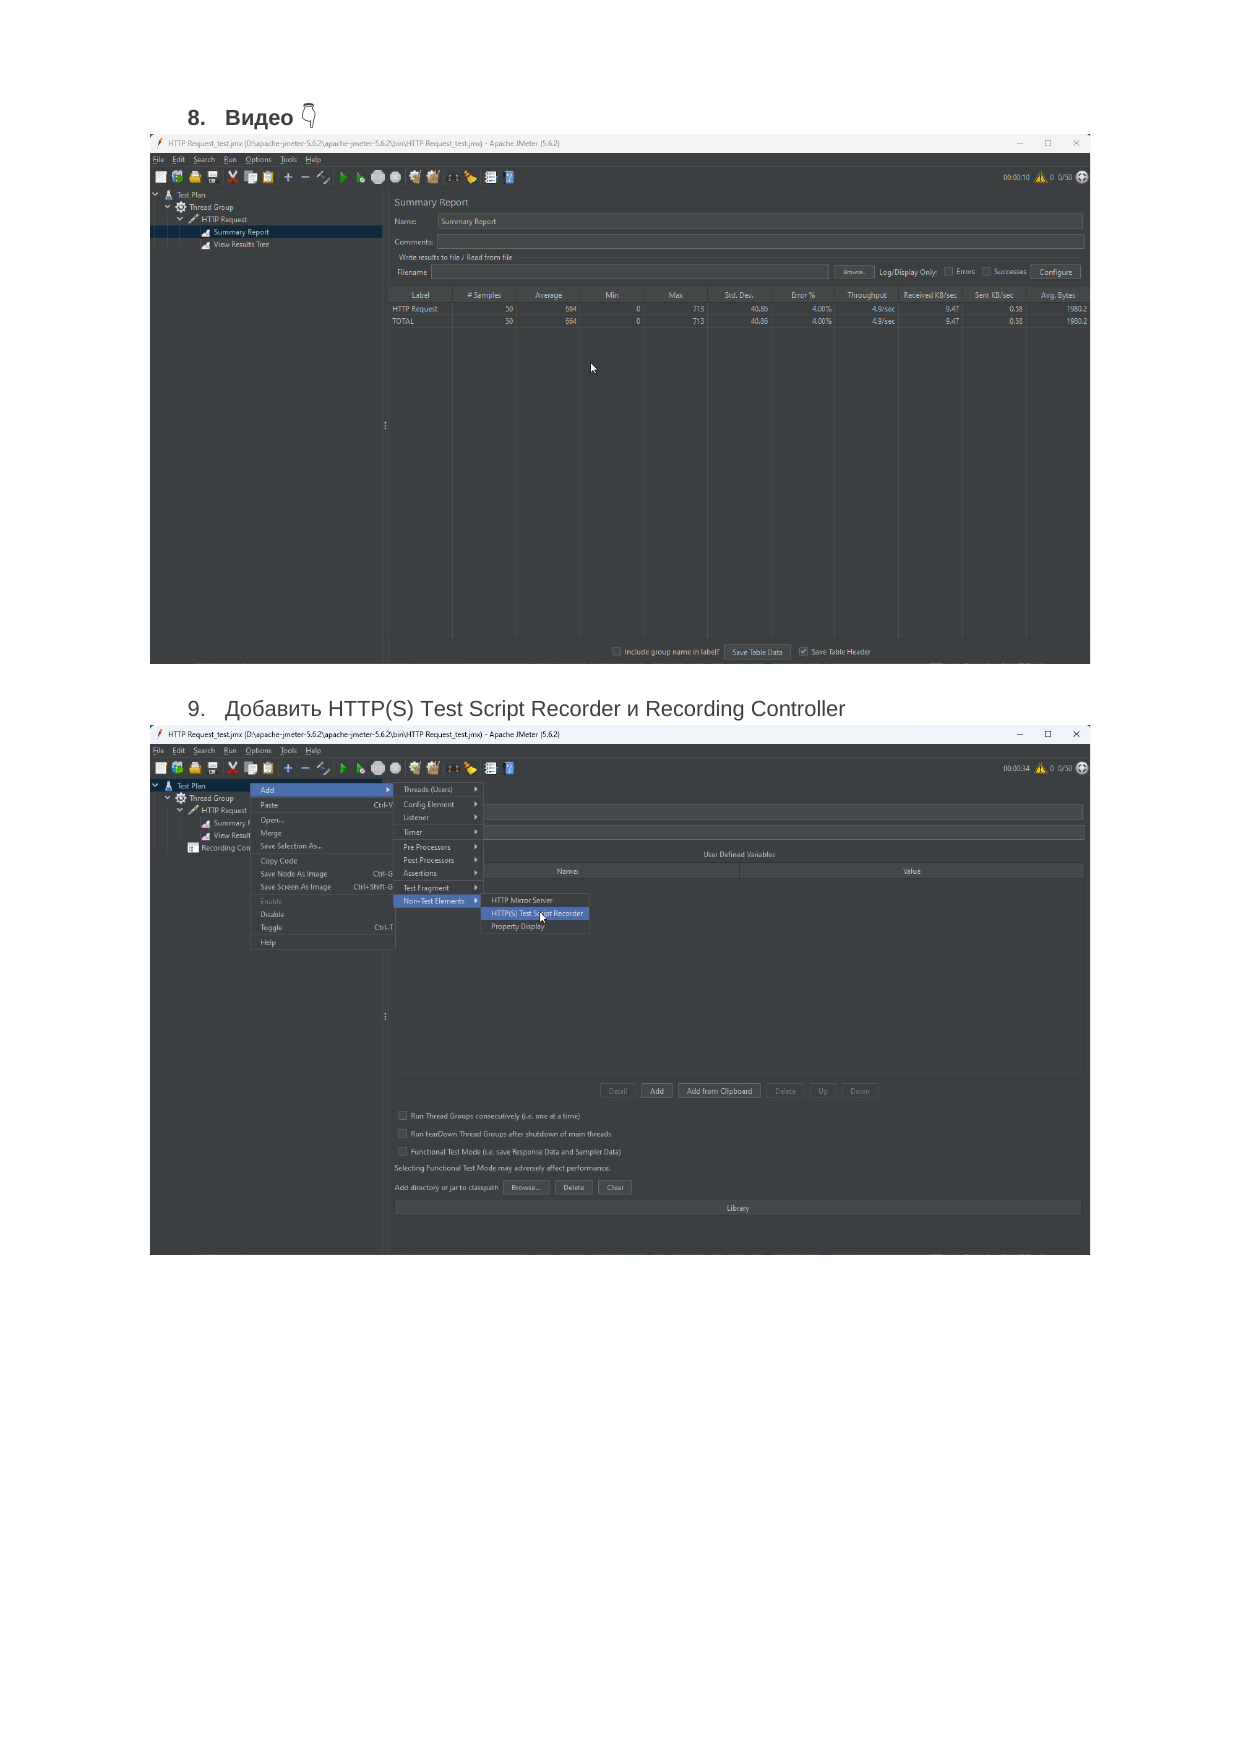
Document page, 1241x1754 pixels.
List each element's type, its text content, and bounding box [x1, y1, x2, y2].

picture [150, 134, 1091, 664]
list Добавить HTTP(S) Test Script Recorder и Recording Controller [187, 696, 1090, 721]
list Видео 👇 [187, 105, 1090, 130]
picture [150, 725, 1091, 1255]
